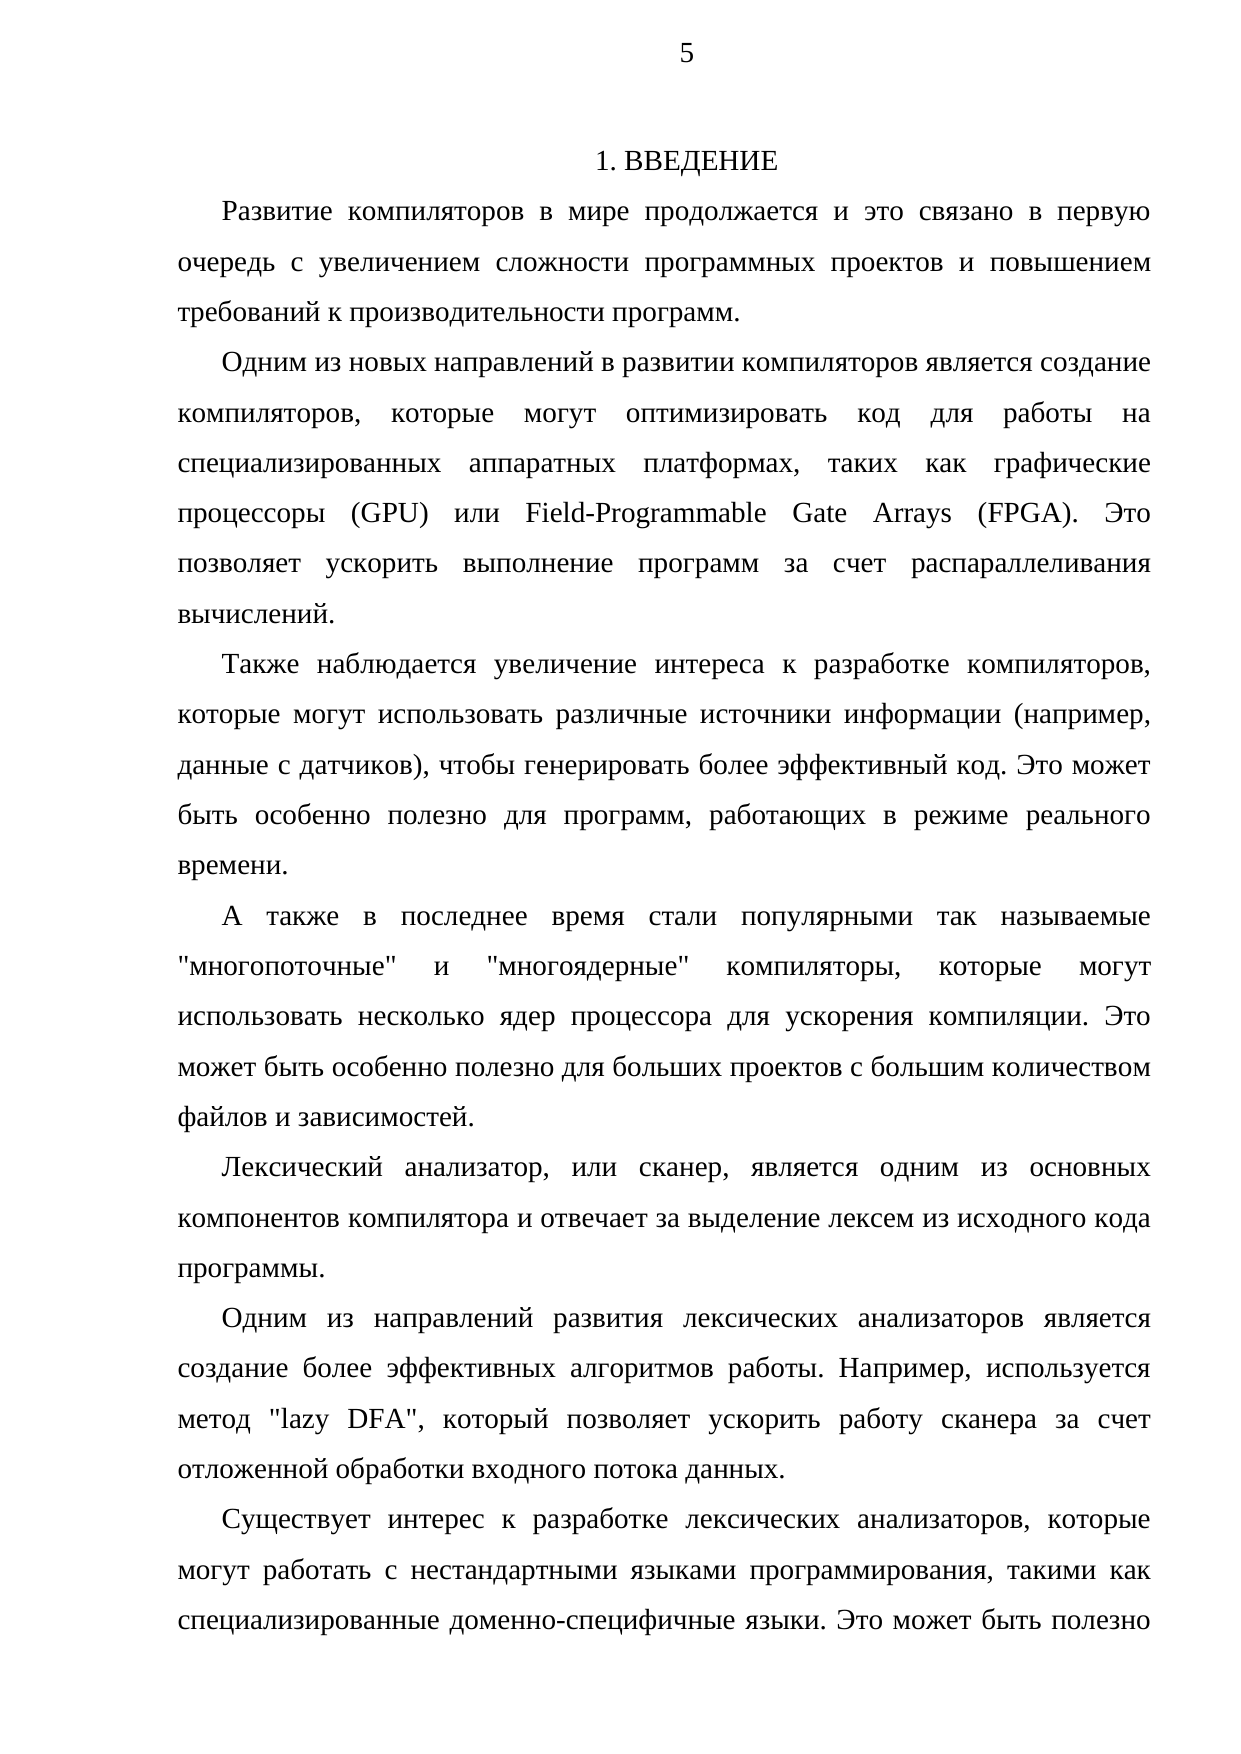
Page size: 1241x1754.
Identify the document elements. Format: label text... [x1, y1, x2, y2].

text Лексический анализатор, или сканер, является одним из основных компонентов компилятора и отвечает за выделение лексем из исходного кода программы. [177, 1149, 1152, 1283]
text Также наблюдается увеличение интереса к разработке компиляторов, которые могут использовать различные источники информации (например, данные с датчиков), чтобы генерировать более эффективный код. Это может быть особенно полезно для программ, работающих в режиме реального времени. [177, 646, 1152, 881]
text Одним из направлений развития лексических анализаторов является создание более эффективных алгоритмов работы. Например, используется метод "lazy DFA", который позволяет ускорить работу сканера за счет отложенной обработки входного потока данных. [177, 1300, 1152, 1485]
text А также в последнее время стали популярными так называемые "многопоточные" и "многоядерные" компиляторы, которые могут использовать несколько ядер процессора для ускорения компиляции. Это может быть особенно полезно для больших проектов с большим количеством файлов и зависимостей. [177, 898, 1152, 1133]
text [177, 1502, 1152, 1636]
text Одним из новых направлений в развитии компиляторов является создание компиляторов, которые могут оптимизировать код для работы на специализированных аппаратных платформах, таких как графические процессоры (GPU) или Field-Programmable Gate Arrays (FPGA). Это позволяет ускорить выполнение программ за счет распараллеливания вычислений. [177, 344, 1152, 629]
text Развитие компиляторов в мире продолжается и это связано в первую очередь с увеличением сложности программных проектов и повышением требований к производительности программ. [177, 193, 1152, 328]
subtitle 1. ВВЕДЕНИЕ [177, 143, 1152, 177]
